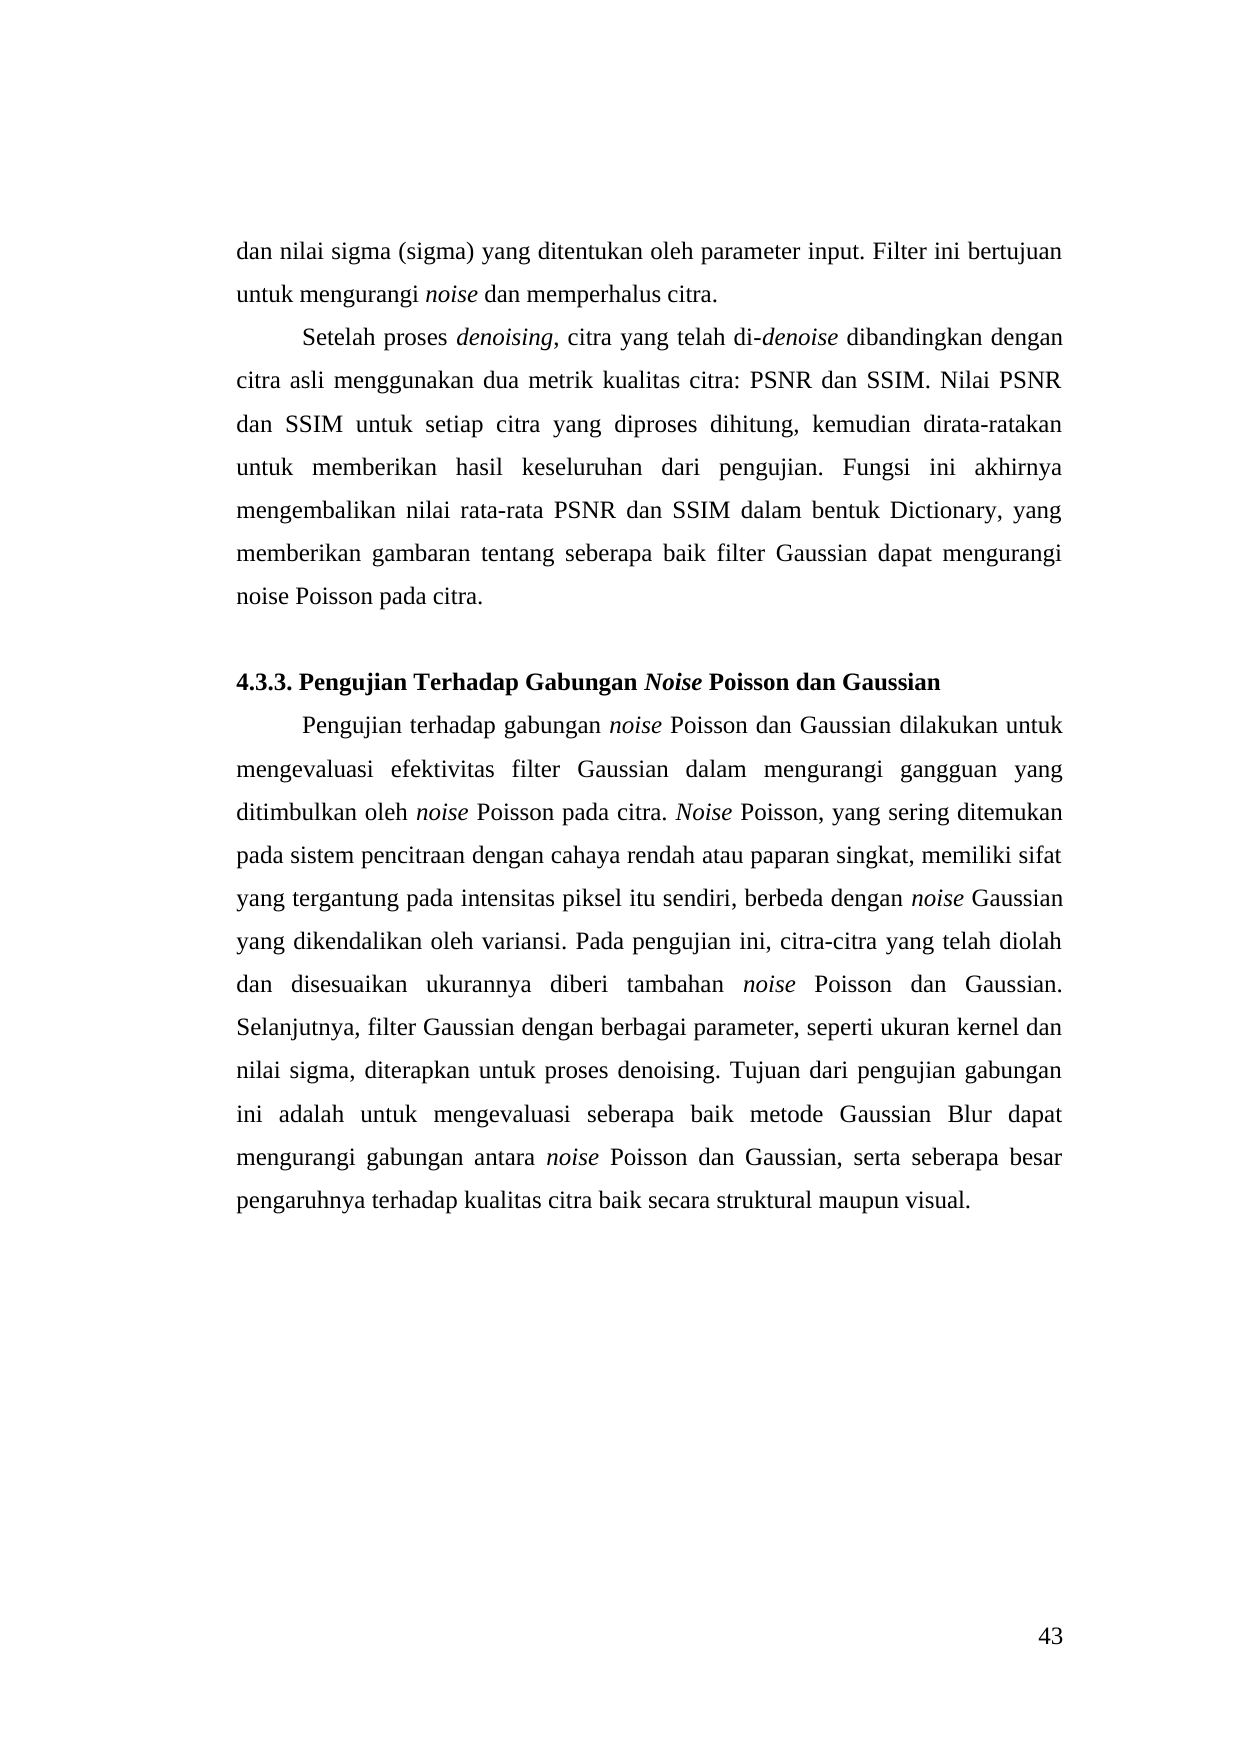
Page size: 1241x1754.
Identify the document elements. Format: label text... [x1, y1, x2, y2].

text 4.3.3. Pengujian Terhadap Gabungan Noise Poisson dan Gaussian [236, 667, 1063, 696]
text Pengujian terhadap gabungan noise Poisson dan Gaussian dilakukan untuk mengevaluasi efektivitas filter Gaussian dalam mengurangi gangguan yang ditimbulkan oleh noise Poisson pada citra. Noise Poisson, yang sering ditemukan pada sistem pencitraan dengan cahaya rendah atau paparan singkat, memiliki sifat yang tergantung pada intensitas piksel itu sendiri, berbeda dengan noise Gaussian yang dikendalikan oleh variansi. Pada pengujian ini, citra-citra yang telah diolah dan disesuaikan ukurannya diberi tambahan noise Poisson dan Gaussian. Selanjutnya, filter Gaussian dengan berbagai parameter, seperti ukuran kernel dan nilai sigma, diterapkan untuk proses denoising. Tujuan dari pengujian gabungan ini adalah untuk mengevaluasi seberapa baik metode Gaussian Blur dapat mengurangi gabungan antara noise Poisson dan Gaussian, serta seberapa besar pengaruhnya terhadap kualitas citra baik secara struktural maupun visual. [236, 711, 1063, 1214]
text Setelah proses denoising, citra yang telah di-denoise dibandingkan dengan citra asli menggunakan dua metrik kualitas citra: PSNR dan SSIM. Nilai PSNR dan SSIM untuk setiap citra yang diproses dihitung, kemudian dirata-ratakan untuk memberikan hasil keseluruhan dari pengujian. Fungsi ini akhirnya mengembalikan nilai rata-rata PSNR dan SSIM dalam bentuk Dictionary, yang memberikan gambaran tentang seberapa baik filter Gaussian dapat mengurangi noise Poisson pada citra. [236, 322, 1063, 610]
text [236, 236, 1063, 308]
